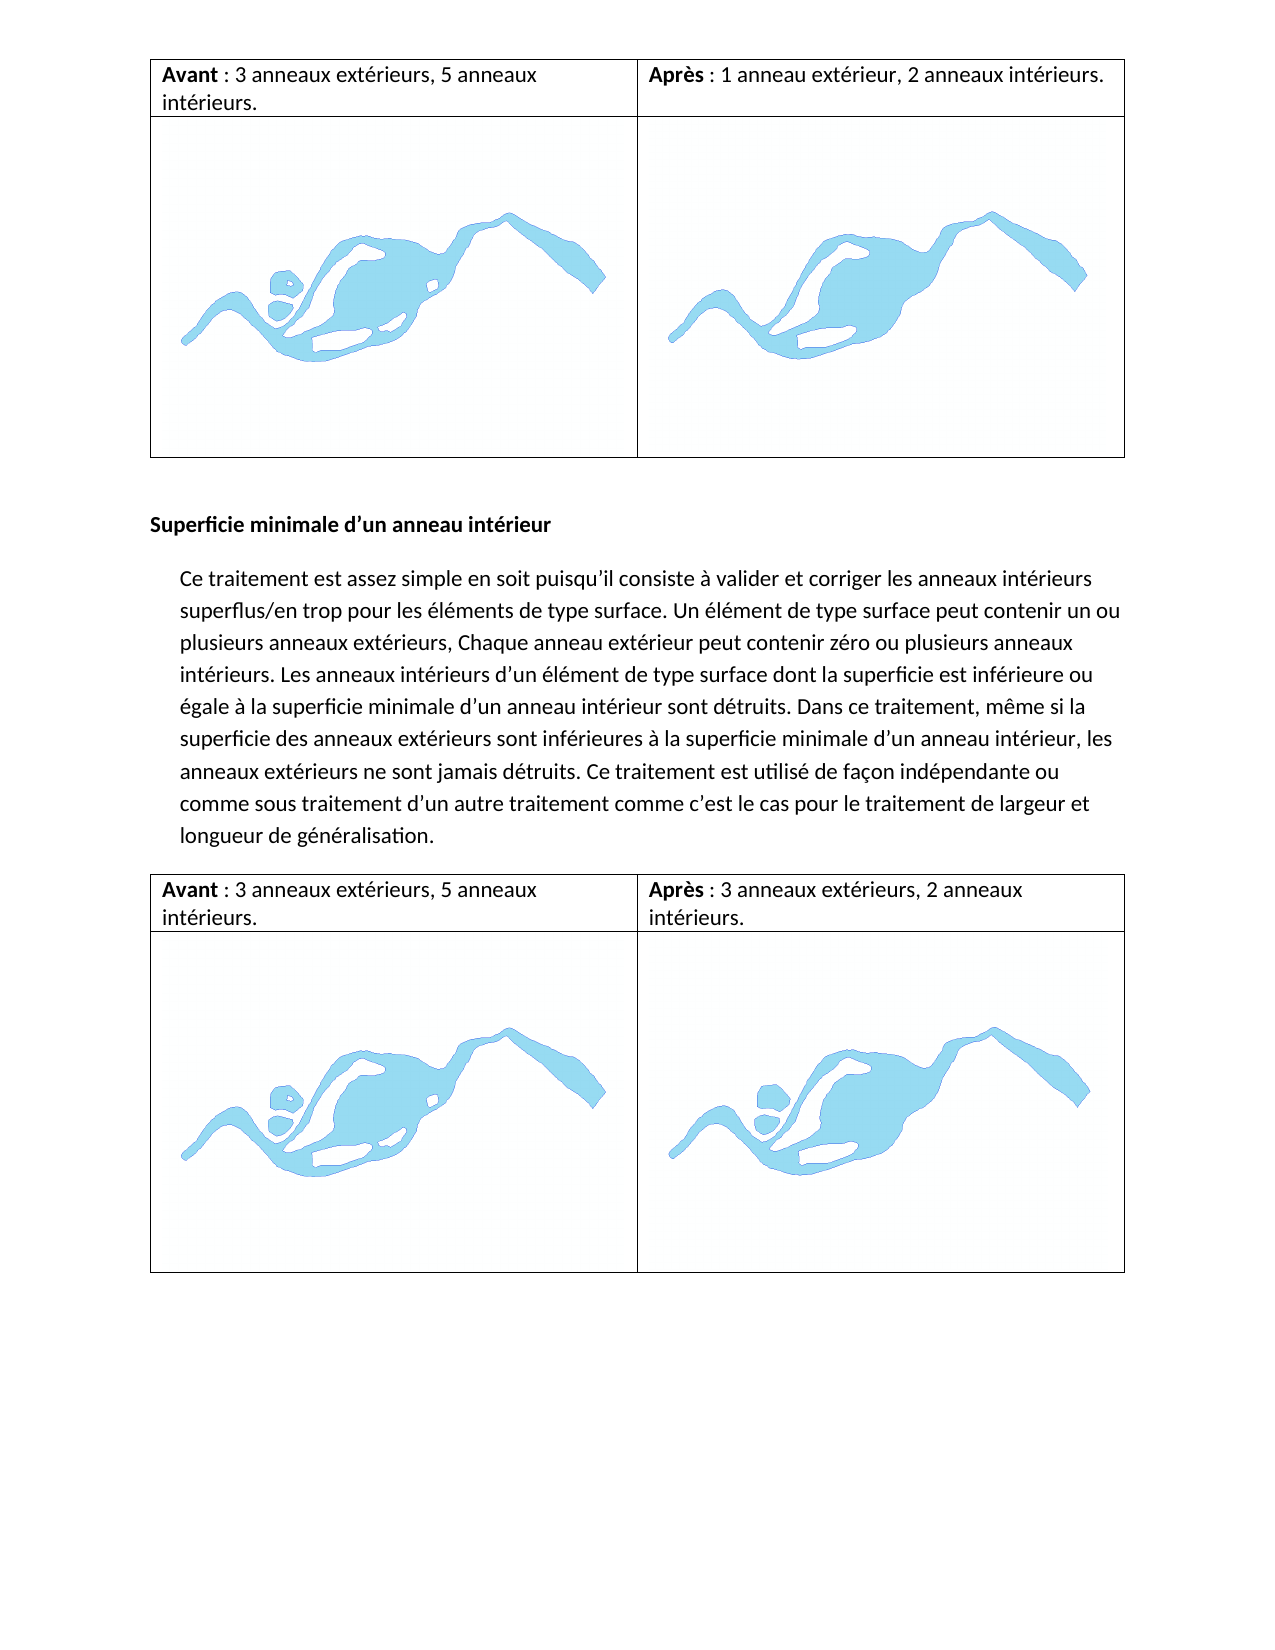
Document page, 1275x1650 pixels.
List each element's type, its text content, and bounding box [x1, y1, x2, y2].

table_header Après : 3 anneaux extérieurs, 2 anneaux intérieurs. [638, 875, 1124, 931]
table_cell [638, 117, 1124, 457]
table_header Avant : 3 anneaux extérieurs, 5 anneaux intérieurs. [151, 60, 637, 116]
table_cell [151, 932, 161, 1272]
picture [161, 932, 625, 1272]
table_cell [151, 117, 161, 457]
table_cell [625, 117, 637, 457]
table_cell [625, 932, 637, 1272]
picture [648, 932, 1109, 1270]
text Superficie minimale d’un anneau intérieur [150, 511, 1125, 539]
text Ce traitement est assez simple en soit puisqu’il consiste à valider et corriger les anneaux intérieurs superflus/en trop pour les éléments de type surface. Un élément de type surface peut contenir un ou plusieurs anneaux extérieurs, Chaque anneau extérieur peut contenir zéro ou plusieurs anneaux intérieurs. Les anneaux intérieurs d’un élément de type surface dont la superficie est inférieure ou égale à la superficie minimale d’un anneau intérieur sont détruits. Dans ce traitement, même si la superficie des anneaux extérieurs sont inférieures à la superficie minimale d’un anneau intérieur, les anneaux extérieurs ne sont jamais détruits. Ce traitement est utilisé de façon indépendante ou comme sous traitement d’un autre traitement comme c’est le cas pour le traitement de largeur et longueur de généralisation. [179, 564, 1125, 849]
table_header Après : 1 anneau extérieur, 2 anneaux intérieurs. [638, 60, 1124, 116]
picture [648, 117, 1107, 452]
table_header Avant : 3 anneaux extérieurs, 5 anneaux intérieurs. [151, 875, 637, 931]
table_cell [638, 932, 1124, 1272]
picture [161, 117, 625, 457]
